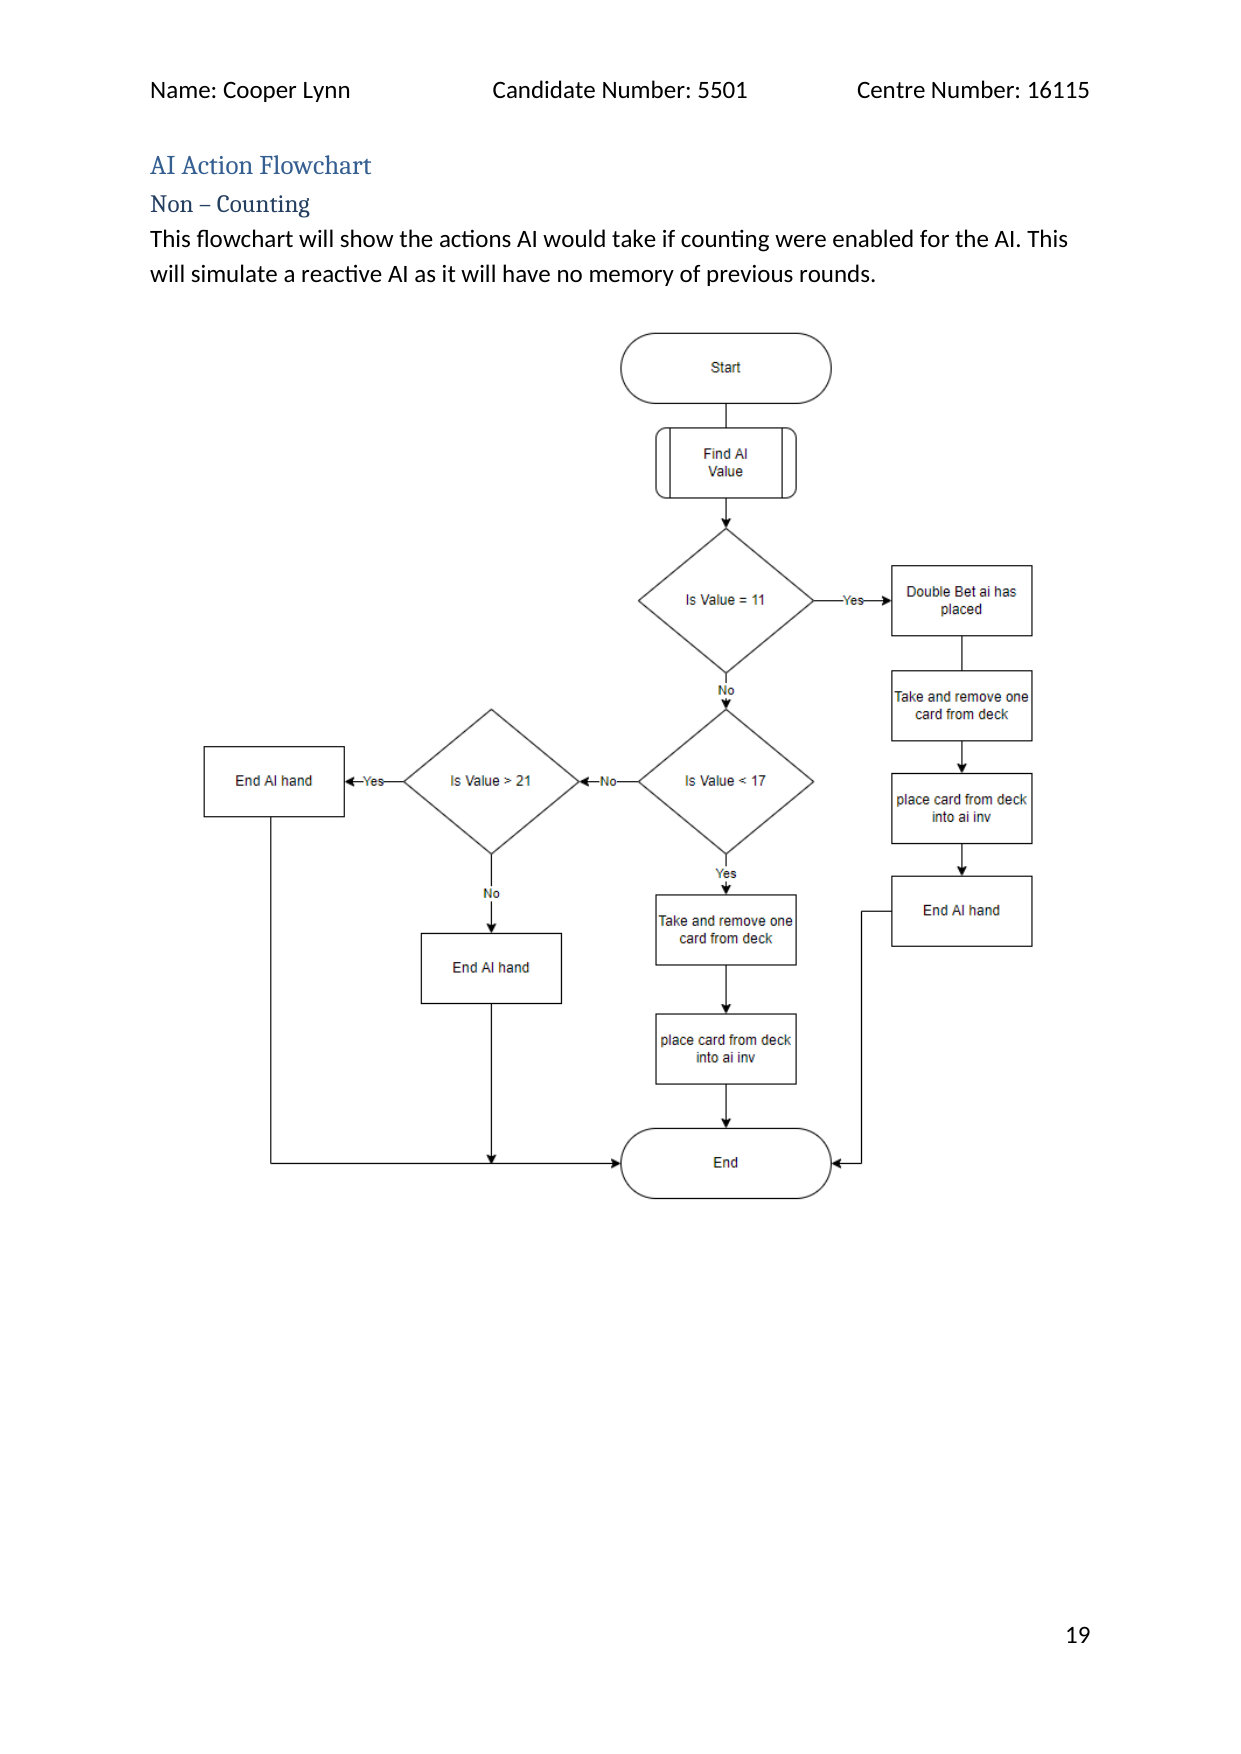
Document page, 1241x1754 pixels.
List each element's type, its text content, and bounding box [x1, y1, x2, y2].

text This flowchart will show the actions AI would take if counting were enabled for the AI. This will simulate a reactive AI as it will have no memory of previous rounds. [150, 223, 1090, 288]
subtitle AI Action Flowchart [150, 150, 1090, 181]
picture [150, 313, 1091, 1219]
subtitle Non – Counting [150, 190, 1090, 219]
